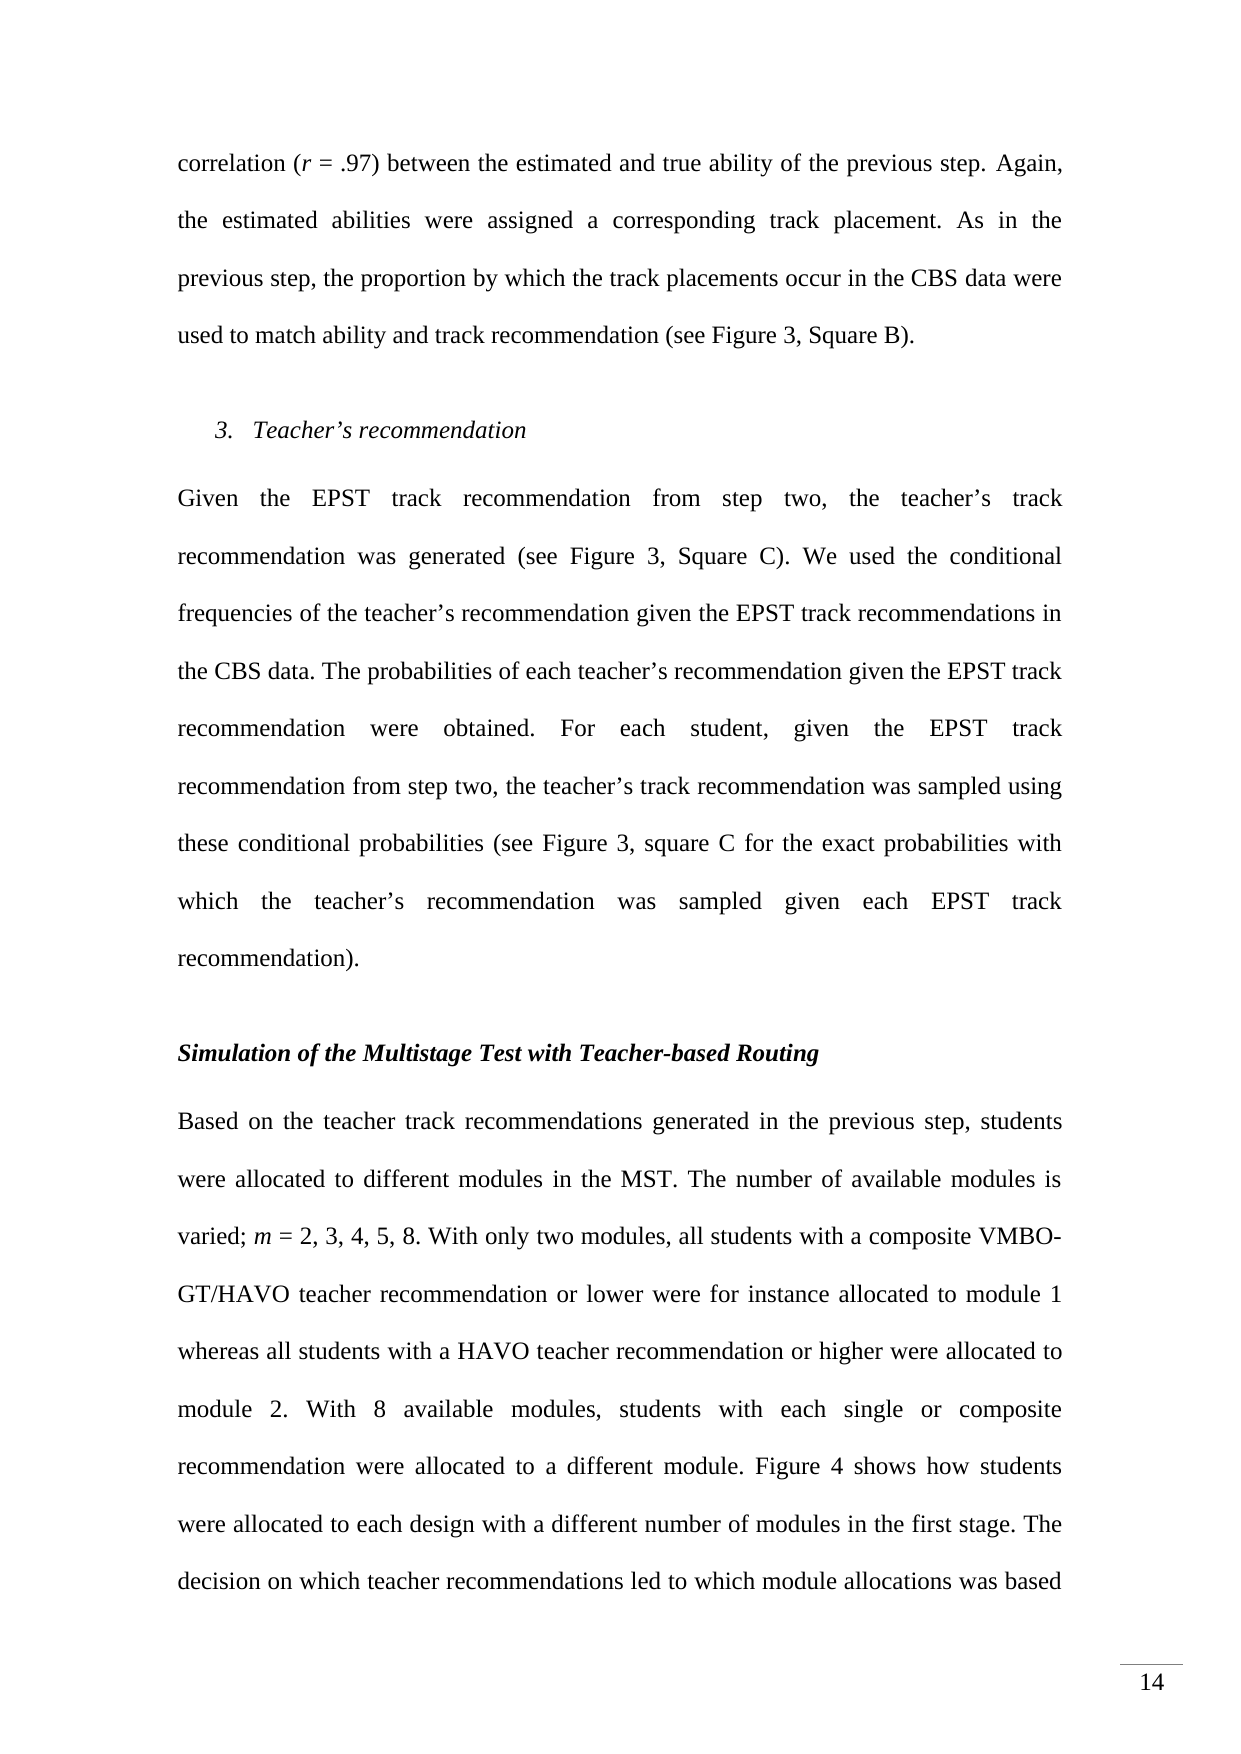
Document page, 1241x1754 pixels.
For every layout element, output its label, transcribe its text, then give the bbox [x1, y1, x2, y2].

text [177, 1106, 1063, 1595]
text Given the EPST track recommendation from step two, the teacher’s track recommendation was generated (see Figure 3, Square C). We used the conditional frequencies of the teacher’s recommendation given the EPST track recommendations in the CBS data. The probabilities of each teacher’s recommendation given the EPST track recommendation were obtained. For each student, given the EPST track recommendation from step two, the teacher’s track recommendation was sampled using these conditional probabilities (see Figure 3, square C for the exact probabilities with which the teacher’s recommendation was sampled given each EPST track recommendation). [177, 483, 1063, 972]
subtitle Teacher’s recommendation [215, 415, 1004, 444]
subtitle Simulation of the Multistage Test with Teacher-based Routing [177, 1038, 1004, 1067]
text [177, 148, 1063, 349]
